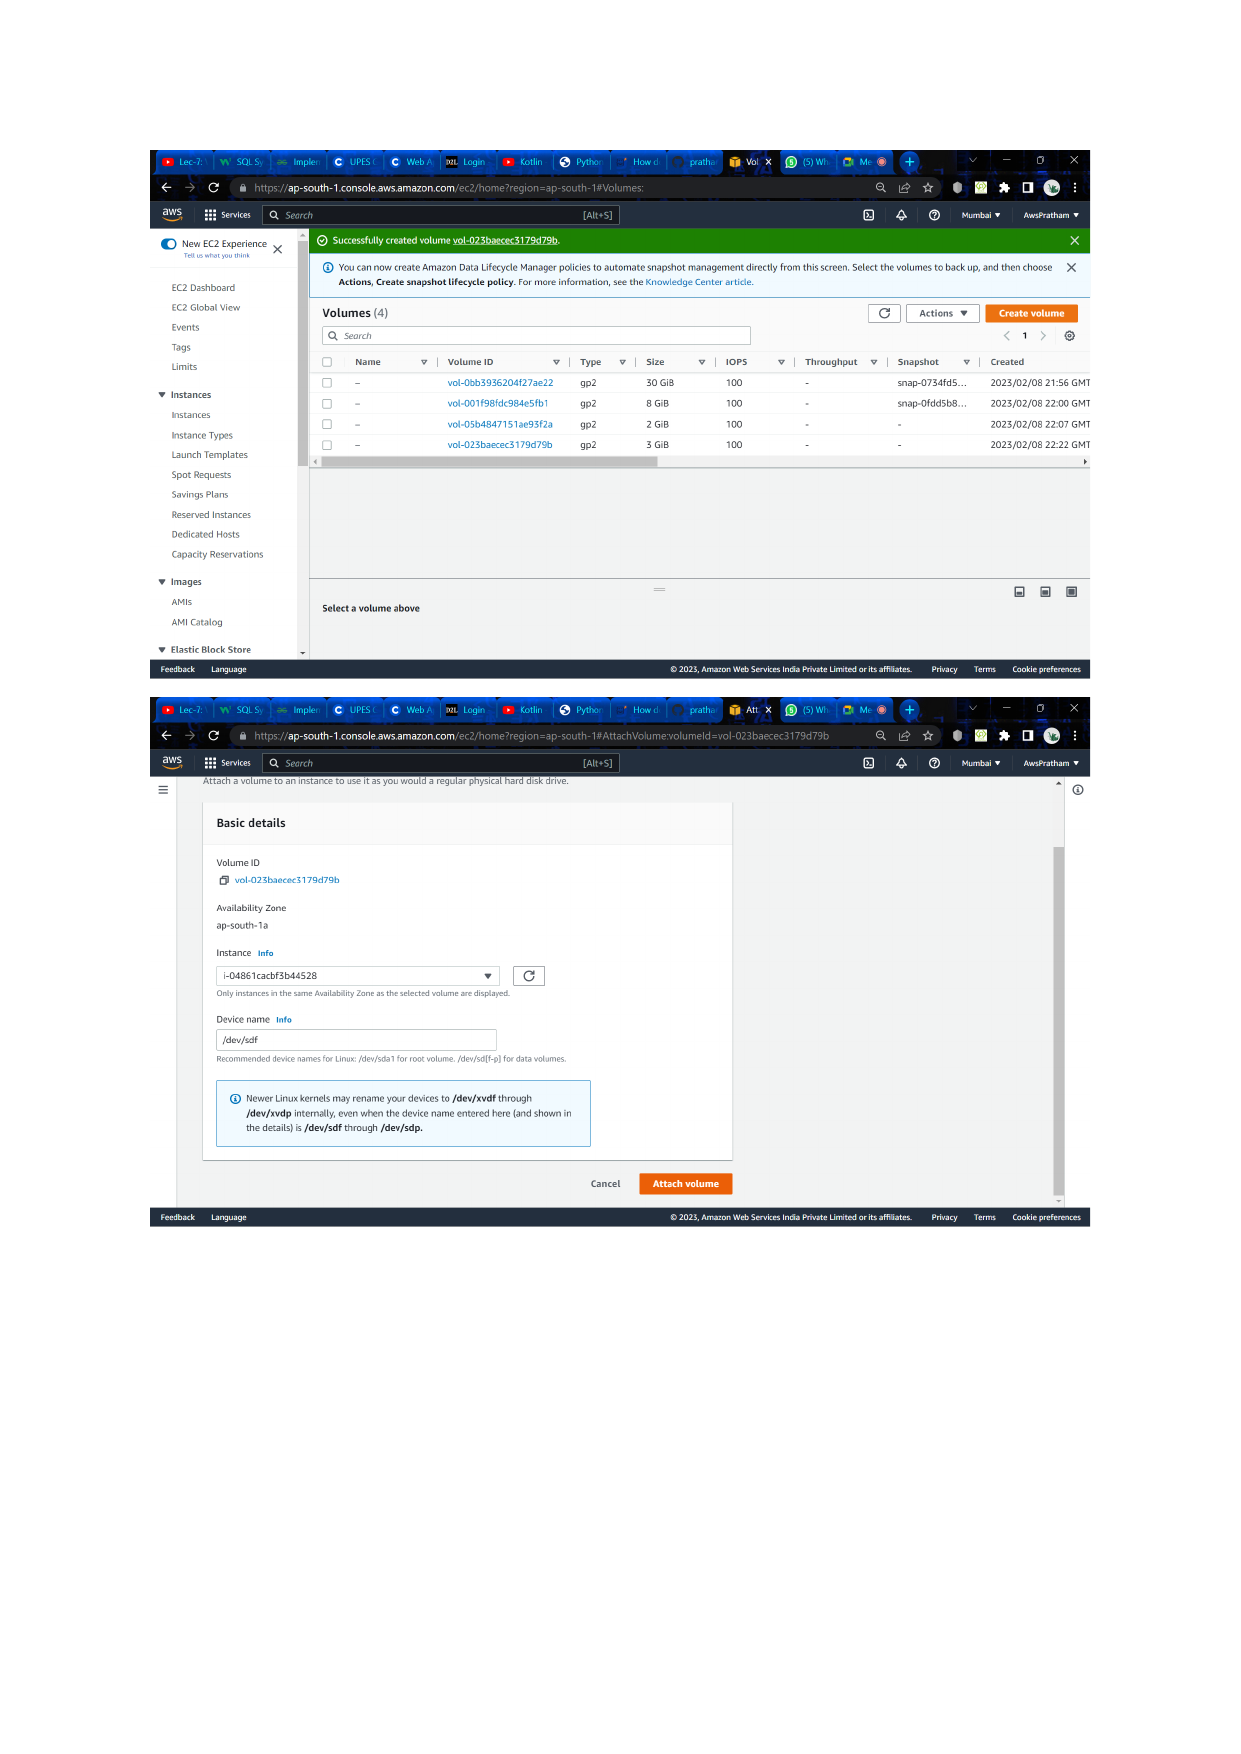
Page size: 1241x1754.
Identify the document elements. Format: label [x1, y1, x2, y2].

picture [150, 697, 1091, 1227]
picture [150, 150, 1091, 679]
